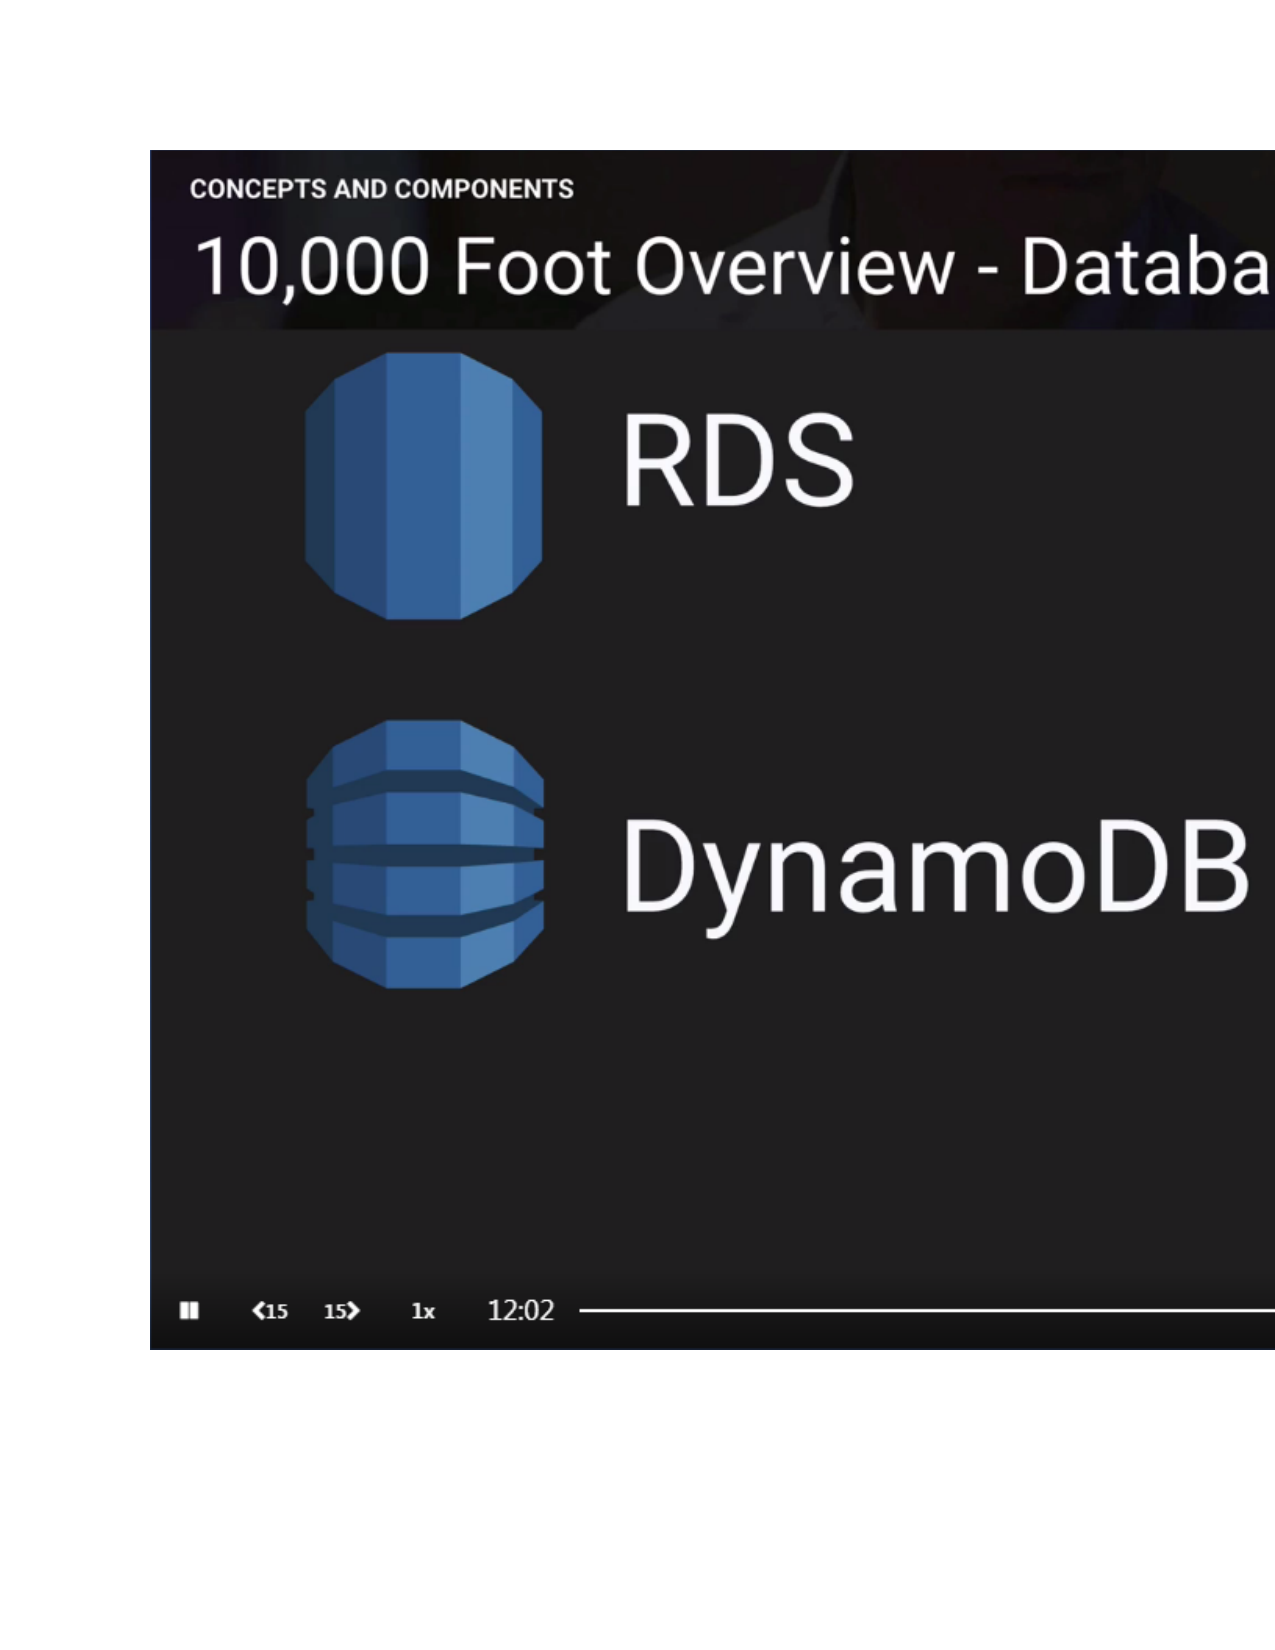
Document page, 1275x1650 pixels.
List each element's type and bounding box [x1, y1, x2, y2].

picture [150, 150, 1275, 1350]
